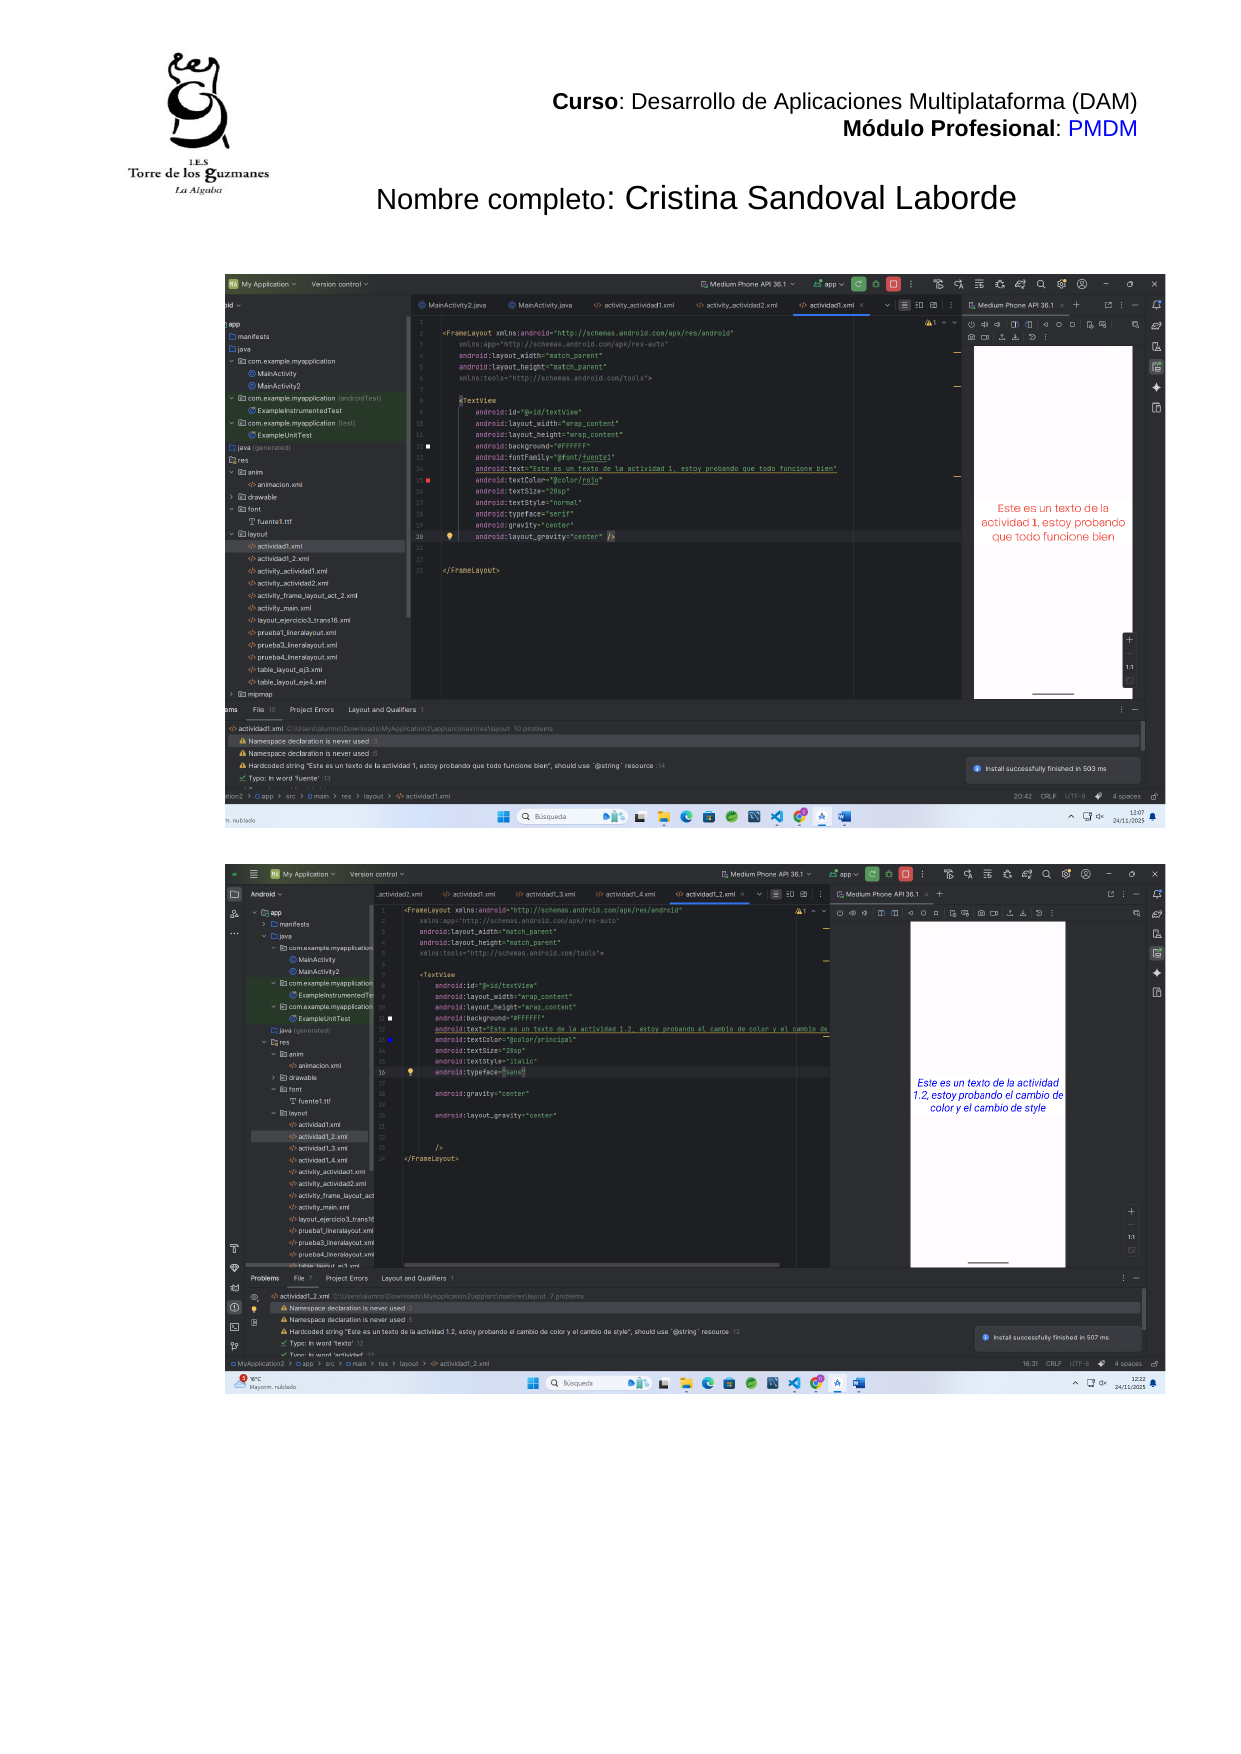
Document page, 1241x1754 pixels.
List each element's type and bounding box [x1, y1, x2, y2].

picture [225, 864, 1166, 1394]
picture [225, 274, 1166, 828]
picture [118, 39, 289, 205]
